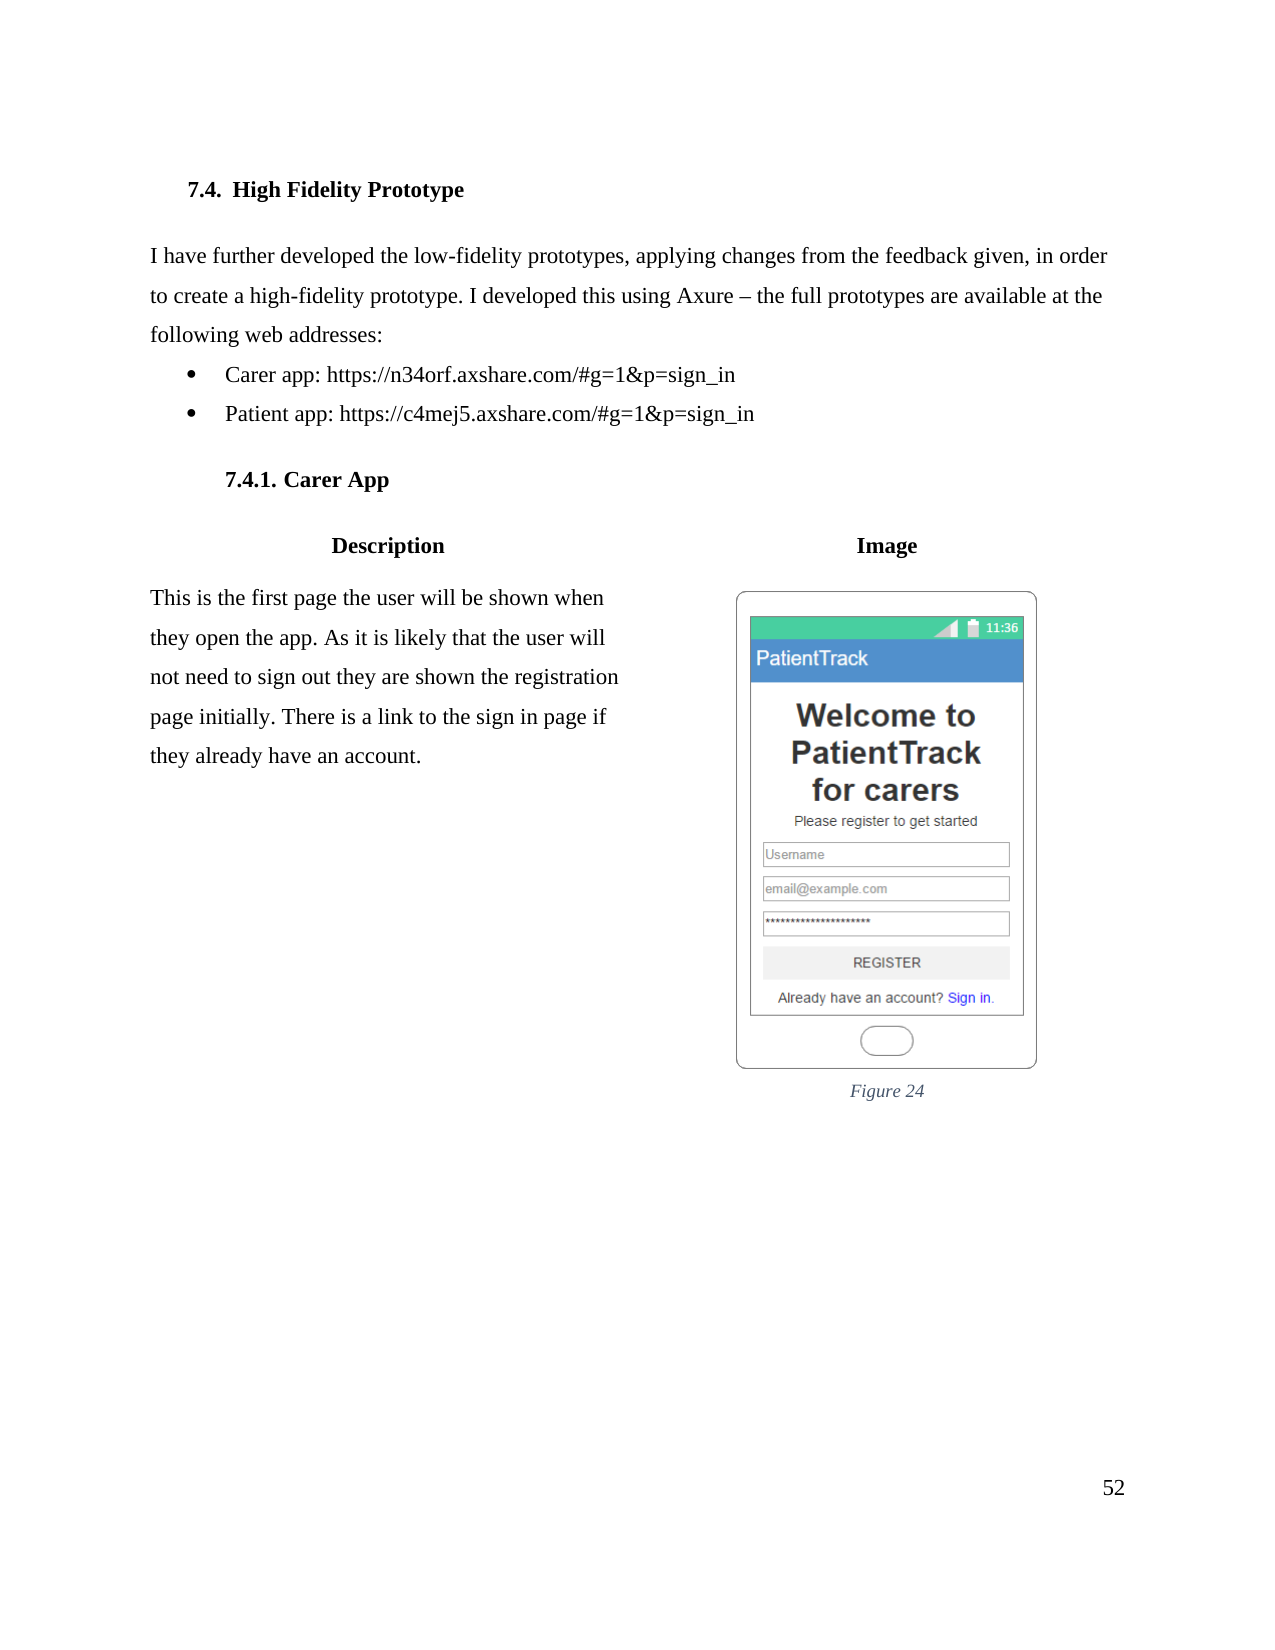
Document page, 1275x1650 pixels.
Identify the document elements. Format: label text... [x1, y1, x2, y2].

text I have further developed the low-fidelity prototypes, applying changes from the feedback given, in order to create a high-fidelity prototype. I developed this using Axure – the full prototypes are available at the following web addresses: [150, 242, 1125, 347]
table_header Description [139, 532, 637, 584]
subtitle High Fidelity Prototype [187, 176, 1125, 203]
list Patient app: https://c4mej5.axshare.com/#g=1&p=sign_in [187, 400, 1125, 426]
picture [730, 584, 1044, 1080]
subtitle Carer App [225, 466, 1125, 492]
table_header Image [638, 532, 1136, 584]
list Carer app: https://n34orf.axshare.com/#g=1&p=sign_in [187, 361, 1125, 387]
table_cell This is the first page the user will be shown when they open the app. As it is likely that the user will not need to sign out they are shown the registration page initially. There is a link to the sign in page if they already have an account. [139, 585, 637, 1254]
